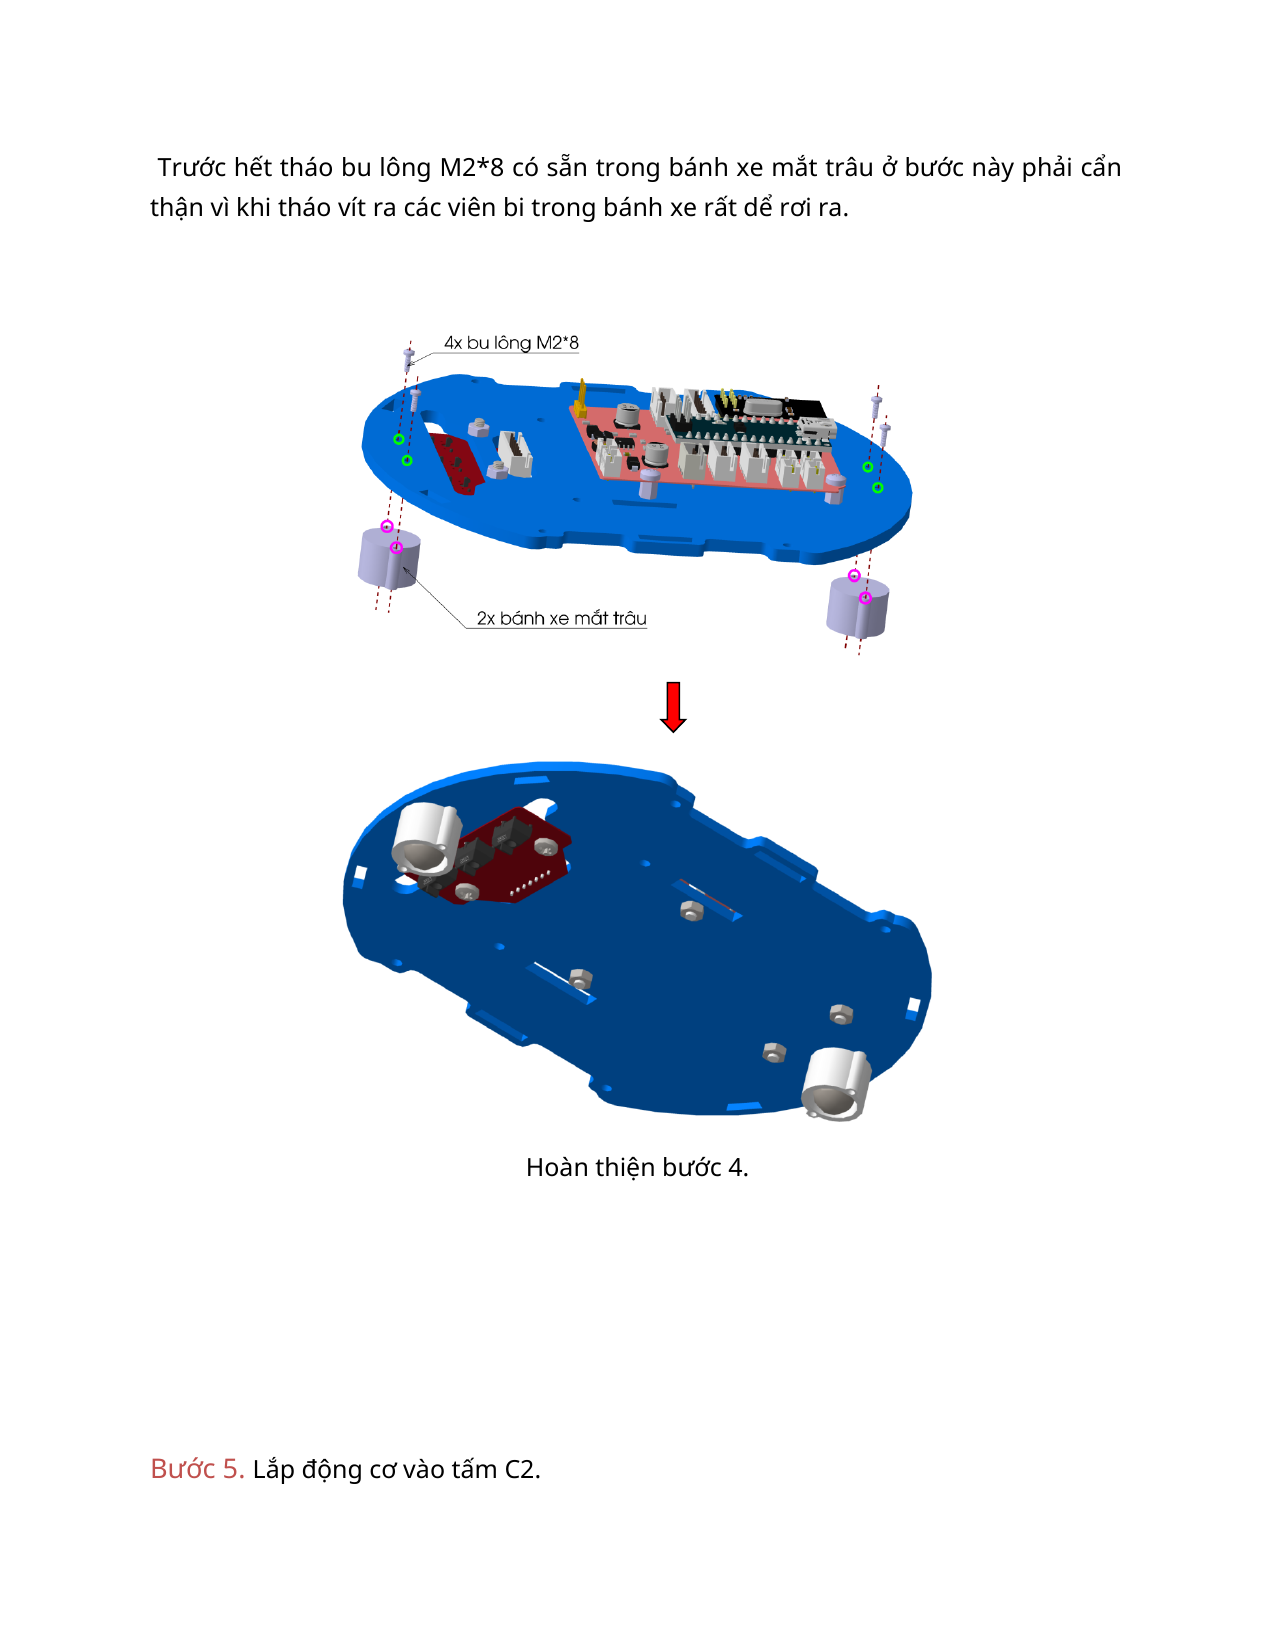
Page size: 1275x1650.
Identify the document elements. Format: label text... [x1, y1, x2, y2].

picture [342, 312, 933, 675]
picture [342, 759, 933, 1125]
text Trước hết tháo bu lông M2*8 có sẵn trong bánh xe mắt trâu ở bước này phải cẩn thận vì khi tháo vít ra các viên bi trong bánh xe rất dể rơi ra. [150, 150, 1125, 223]
text Hoàn thiện bước 4. [150, 1149, 1125, 1183]
text Bước 5. Lắp động cơ vào tấm C2. [150, 1449, 1125, 1486]
